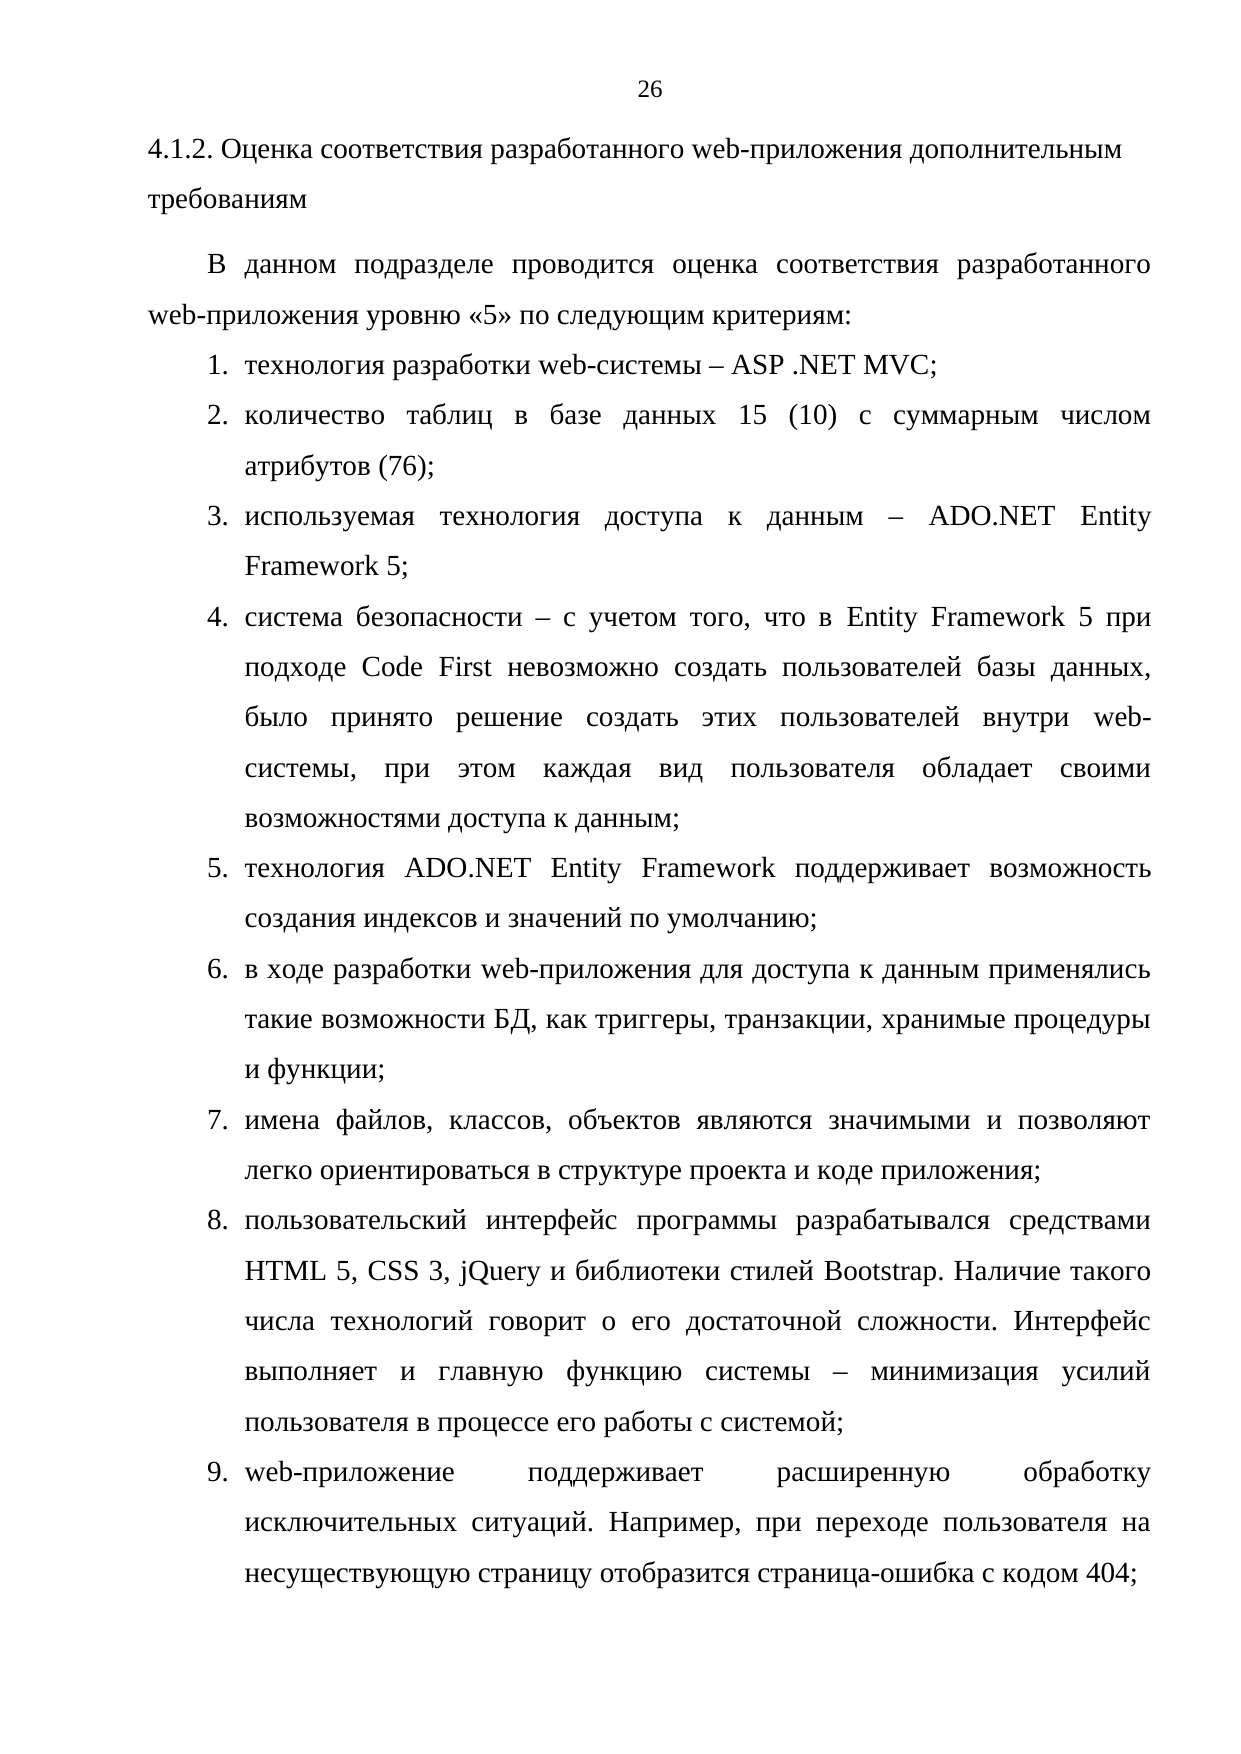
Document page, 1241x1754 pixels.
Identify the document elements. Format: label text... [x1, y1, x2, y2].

text В данном подразделе проводится оценка соответствия разработанного web-приложения уровню «5» по следующим критериям: [148, 247, 1152, 330]
list пользовательский интерфейс программы разрабатывался средствами HTML 5, CSS 3, jQuery и библиотеки стилей Bootstrap. Наличие такого числа технологий говорит о его достаточной сложности. Интерфейс выполняет и главную функцию системы – минимизация усилий пользователя в процессе его работы с системой; [207, 1202, 1152, 1437]
list технология ADO.NET Entity Framework поддерживает возможность создания индексов и значений по умолчанию; [207, 850, 1152, 934]
list количество таблиц в базе данных 15 (10) с суммарным числом атрибутов (76); [207, 397, 1152, 481]
list система безопасности – с учетом того, что в Entity Framework 5 при подходе Code First невозможно создать пользователей базы данных, было принято решение создать этих пользователей внутри web-системы, при этом каждая вид пользователя обладает своими возможностями доступа к данным; [207, 599, 1152, 833]
list технология разработки web-системы – ASP .NET MVC; [207, 347, 1152, 381]
list используемая технология доступа к данным – ADO.NET Entity Framework 5; [207, 498, 1152, 582]
list имена файлов, классов, объектов являются значимыми и позволяют легко ориентироваться в структуре проекта и коде приложения; [207, 1102, 1152, 1186]
subtitle 4.1.2. Оценка соответствия разработанного web-приложения дополнительным требованиям [148, 131, 1152, 215]
list web-приложение поддерживает расширенную обработку исключительных ситуаций. Например, при переходе пользователя на несуществующую страницу отобразится страница-ошибка с кодом 404; [207, 1454, 1152, 1588]
list в ходе разработки web-приложения для доступа к данным применялись такие возможности БД, как триггеры, транзакции, хранимые процедуры и функции; [207, 951, 1152, 1085]
